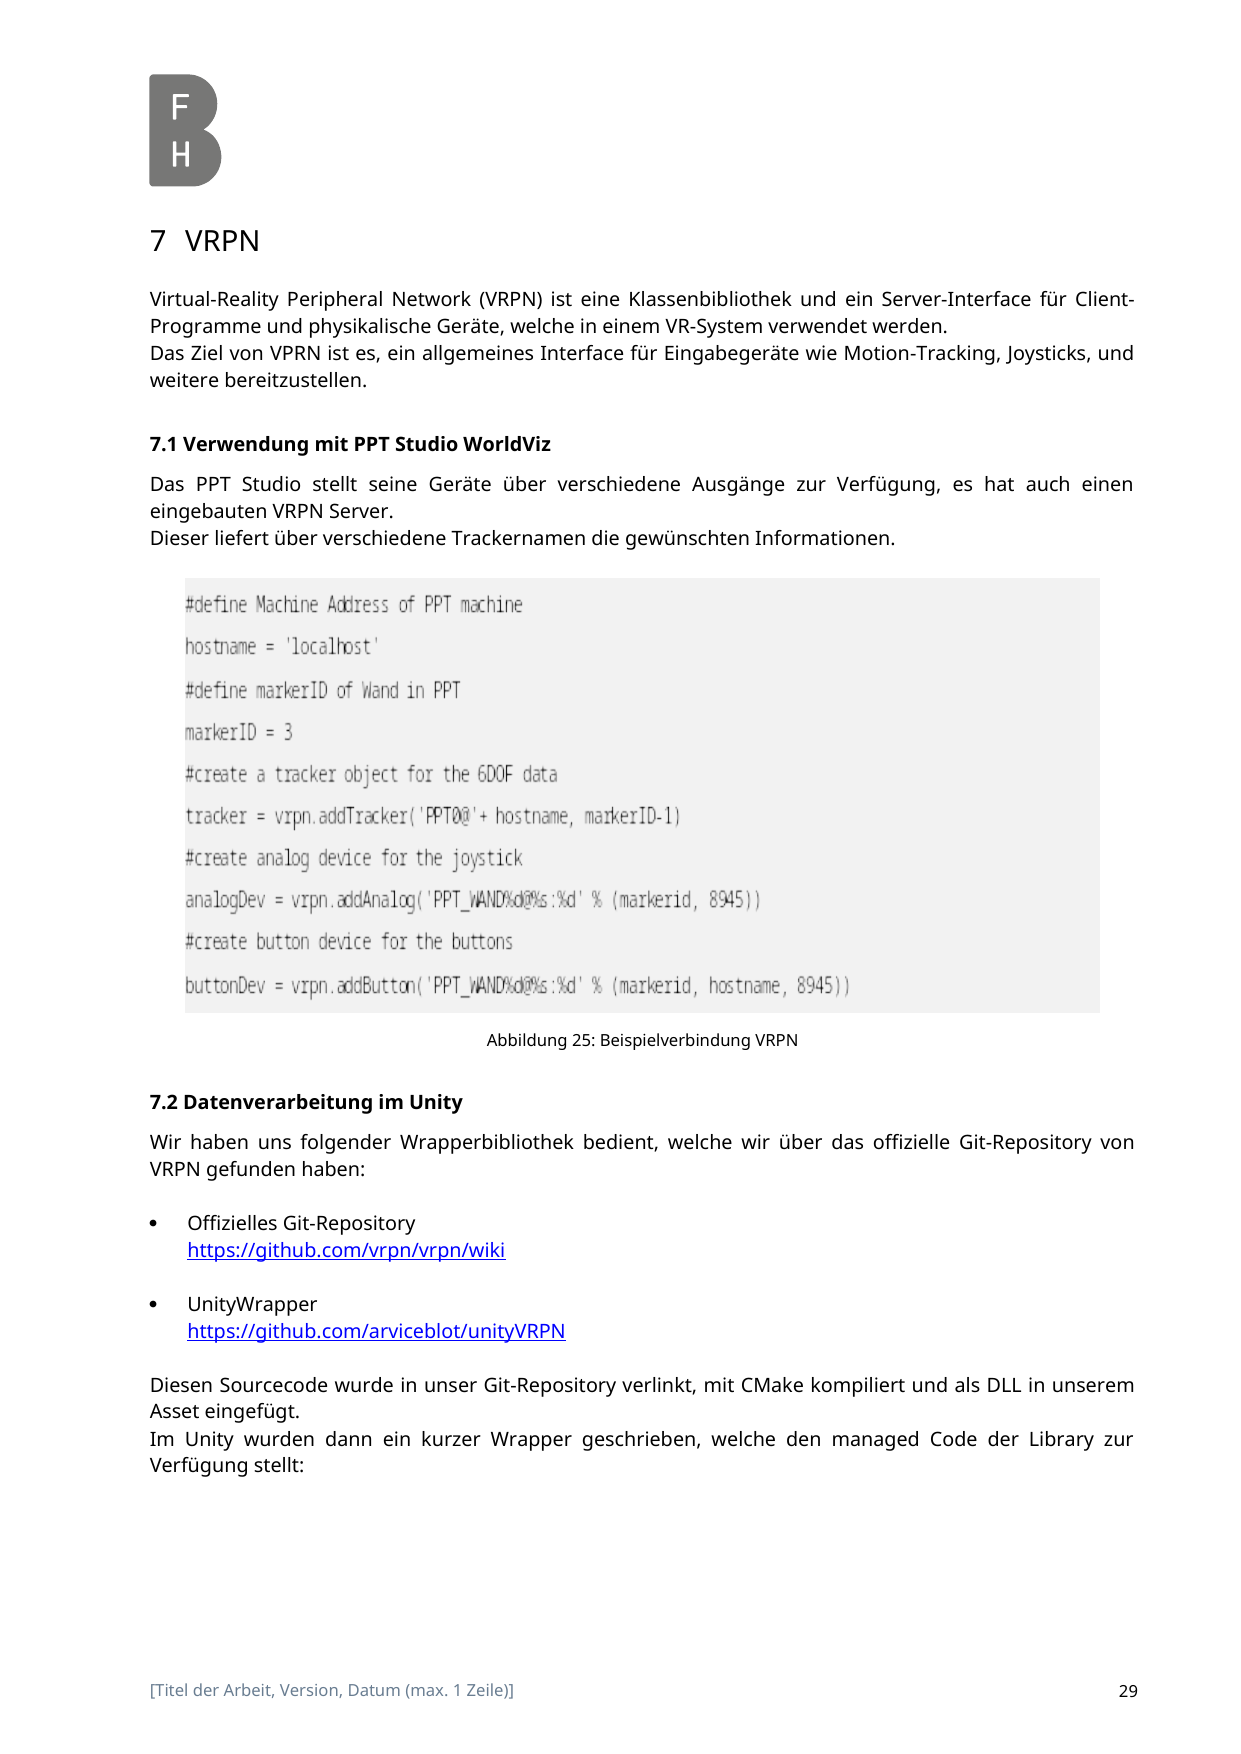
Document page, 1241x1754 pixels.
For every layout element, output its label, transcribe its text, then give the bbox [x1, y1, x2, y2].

subtitle VRPN [149, 221, 1136, 260]
text Dieser liefert über verschiedene Trackernamen die gewünschten Informationen. [149, 524, 1136, 551]
text Das PPT Studio stellt seine Geräte über verschiedene Ausgänge zur Verfügung, es hat auch einen eingebauten VRPN Server. [149, 470, 1136, 524]
text Diesen Sourcecode wurde in unser Git-Repository verlinkt, mit CMake kompiliert und als DLL in unserem Asset eingefügt. [149, 1371, 1136, 1425]
list https://github.com/vrpn/vrpn/wiki [187, 1236, 1136, 1263]
text Virtual-Reality Peripheral Network (VRPN) ist eine Klassenbibliothek und ein Server-Interface für Client-Programme und physikalische Geräte, welche in einem VR-System verwendet werden. [149, 285, 1136, 339]
text Das Ziel von VPRN ist es, ein allgemeines Interface für Eingabegeräte wie Motion-Tracking, Joysticks, und weitere bereitzustellen. [149, 339, 1136, 393]
subtitle Datenverarbeitung im Unity [149, 1088, 1136, 1116]
list https://github.com/arviceblot/unityVRPN [187, 1317, 1136, 1344]
list Offizielles Git-Repository [149, 1209, 1136, 1236]
list UnityWrapper [149, 1290, 1136, 1317]
text Im Unity wurden dann ein kurzer Wrapper geschrieben, welche den managed Code der Library zur Verfügung stellt: [149, 1425, 1136, 1479]
text Wir haben uns folgender Wrapperbibliothek bedient, welche wir über das offizielle Git-Repository von VRPN gefunden haben: [149, 1128, 1136, 1182]
subtitle Verwendung mit PPT Studio WorldViz [149, 431, 1136, 458]
